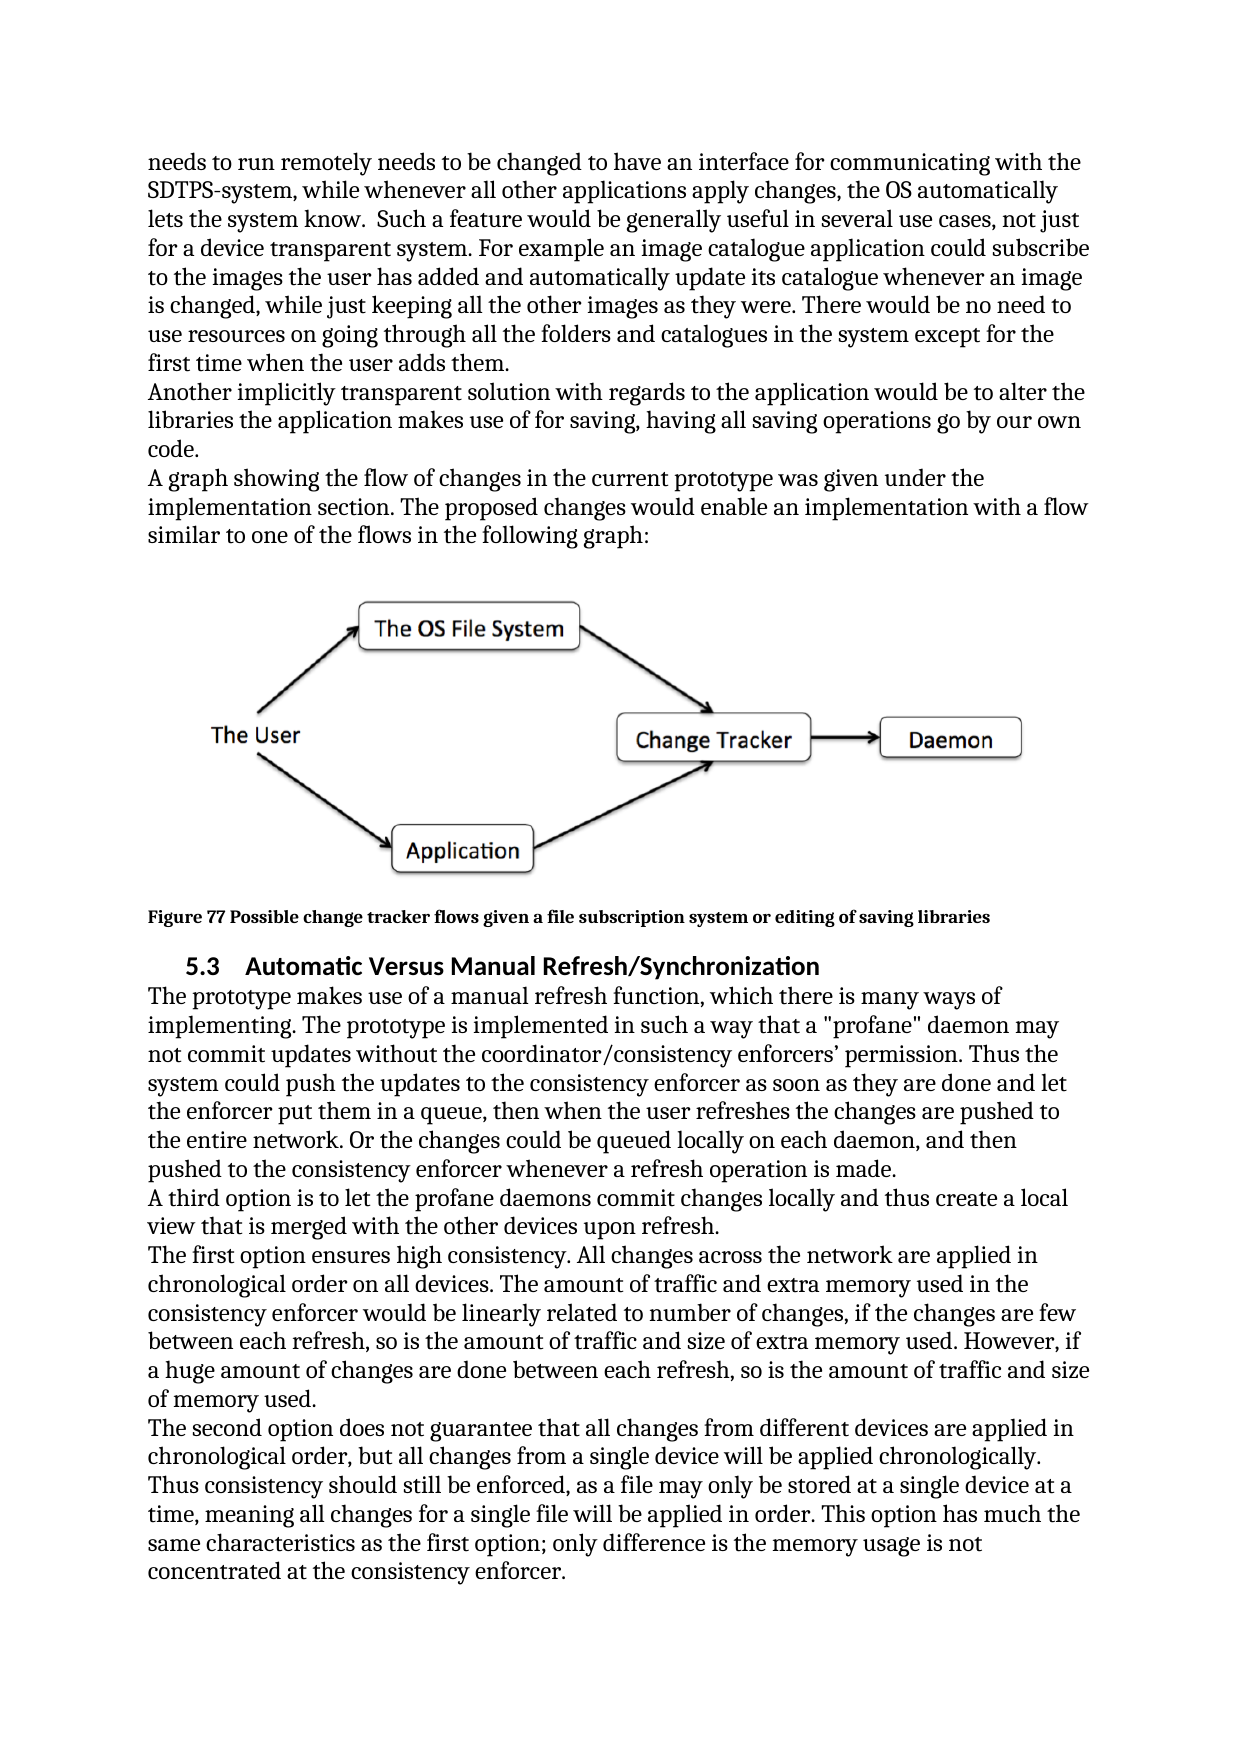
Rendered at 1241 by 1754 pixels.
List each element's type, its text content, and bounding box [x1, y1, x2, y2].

text A third option is to let the profane daemons commit changes locally and thus create a local view that is merged with the other devices upon refresh. [148, 1183, 1092, 1241]
picture [170, 550, 1070, 907]
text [148, 148, 1092, 378]
text Figure 77 Possible change tracker flows given a file subscription system or editing of saving libraries [148, 907, 1092, 928]
text Another implicitly transparent solution with regards to the application would be to alter the libraries the application makes use of for saving, having all saving operations go by our own code. [148, 378, 1092, 464]
text The second option does not guarantee that all changes from different devices are applied in chronological order, but all changes from a single device will be applied chronologically. Thus consistency should still be enforced, as a file may only be stored at a single device at a time, meaning all changes for a single file will be applied in order. This option has much the same characteristics as the first option; only difference is the memory usage is not concentrated at the consistency enforcer. [148, 1413, 1092, 1586]
text The first option ensures high consistency. All changes across the network are applied in chronological order on all devices. The amount of traffic and extra memory used in the consistency enforcer would be linearly related to number of changes, if the changes are few between each refresh, so is the amount of traffic and size of extra memory used. However, if a huge amount of changes are done between each refresh, so is the amount of traffic and size of memory used. [148, 1241, 1092, 1413]
subtitle Automatic Versus Manual Refresh/Synchronization [185, 949, 1092, 982]
text The prototype makes use of a manual refresh function, which there is many ways of implementing. The prototype is implemented in such a way that a "profane" daemon may not commit updates without the coordinator/consistency enforcers’ permission. Thus the system could push the updates to the consistency enforcer as soon as they are done and let the enforcer put them in a queue, then when the user refreshes the changes are pushed to the entire network. Or the changes could be queued locally on each daemon, and then pushed to the consistency enforcer whenever a refresh operation is made. [148, 982, 1092, 1183]
text A graph showing the flow of changes in the current prototype was given under the implementation section. The proposed changes would enable an implementation with a flow similar to one of the flows in the following graph: [148, 464, 1092, 550]
